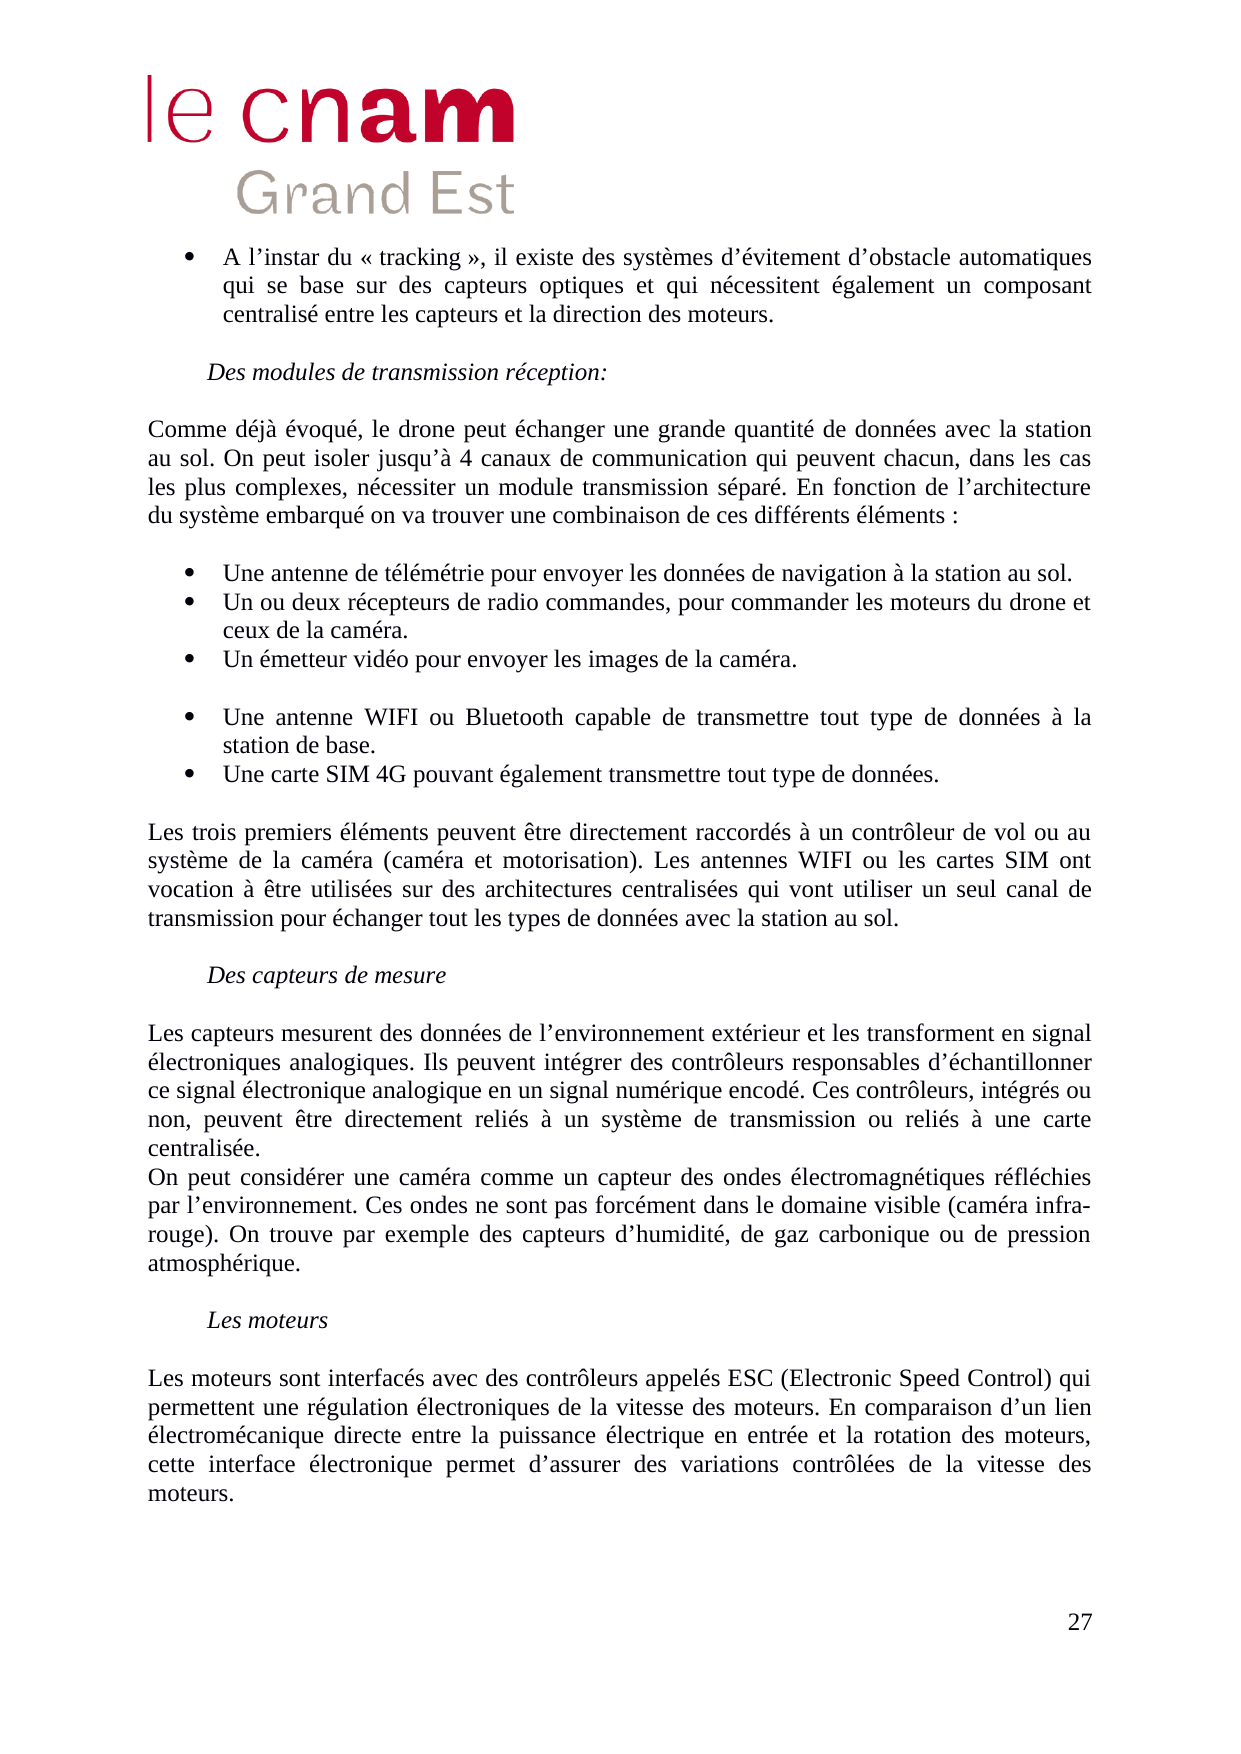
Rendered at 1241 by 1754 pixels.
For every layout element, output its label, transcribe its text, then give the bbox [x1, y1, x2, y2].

subtitle Des modules de transmission réception: [207, 357, 1092, 386]
list Une carte SIM 4G pouvant également transmettre tout type de données. [185, 759, 1092, 788]
picture [147, 75, 514, 214]
list Un ou deux récepteurs de radio commandes, pour commander les moteurs du drone et ceux de la caméra. [185, 587, 1092, 644]
text Les capteurs mesurent des données de l’environnement extérieur et les transforment en signal électroniques analogiques. Ils peuvent intégrer des contrôleurs responsables d’échantillonner ce signal électronique analogique en un signal numérique encodé. Ces contrôleurs, intégrés ou non, peuvent être directement reliés à un système de transmission ou reliés à une carte centralisée. [148, 1018, 1092, 1162]
subtitle Les moteurs [207, 1306, 1092, 1334]
list Un émetteur vidéo pour envoyer les images de la caméra. [185, 644, 1092, 673]
list A l’instar du « tracking », il existe des systèmes d’évitement d’obstacle automatiques qui se base sur des capteurs optiques et qui nécessitent également un composant centralisé entre les capteurs et la direction des moteurs. [185, 242, 1092, 328]
text Les trois premiers éléments peuvent être directement raccordés à un contrôleur de vol ou au système de la caméra (caméra et motorisation). Les antennes WIFI ou les cartes SIM ont vocation à être utilisées sur des architectures centralisées qui vont utiliser un seul canal de transmission pour échanger tout les types de données avec la station au sol. [148, 817, 1092, 932]
text Les moteurs sont interfacés avec des contrôleurs appelés ESC (Electronic Speed Control) qui permettent une régulation électroniques de la vitesse des moteurs. En comparaison d’un lien électromécanique directe entre la puissance électrique en entrée et la rotation des moteurs, cette interface électronique permet d’assurer des variations contrôlées de la vitesse des moteurs. [148, 1363, 1092, 1507]
text Comme déjà évoqué, le drone peut échanger une grande quantité de données avec la station au sol. On peut isoler jusqu’à 4 canaux de communication qui peuvent chacun, dans les cas les plus complexes, nécessiter un module transmission séparé. En fonction de l’architecture du système embarqué on va trouver une combinaison de ces différents éléments : [148, 414, 1092, 529]
text On peut considérer une caméra comme un capteur des ondes électromagnétiques réfléchies par l’environnement. Ces ondes ne sont pas forcément dans le domaine visible (caméra infra-rouge). On trouve par exemple des capteurs d’humidité, de gaz carbonique ou de pression atmosphérique. [148, 1162, 1092, 1277]
list Une antenne WIFI ou Bluetooth capable de transmettre tout type de données à la station de base. [185, 702, 1092, 759]
list Une antenne de télémétrie pour envoyer les données de navigation à la station au sol. [185, 558, 1092, 587]
subtitle Des capteurs de mesure [207, 961, 1092, 989]
